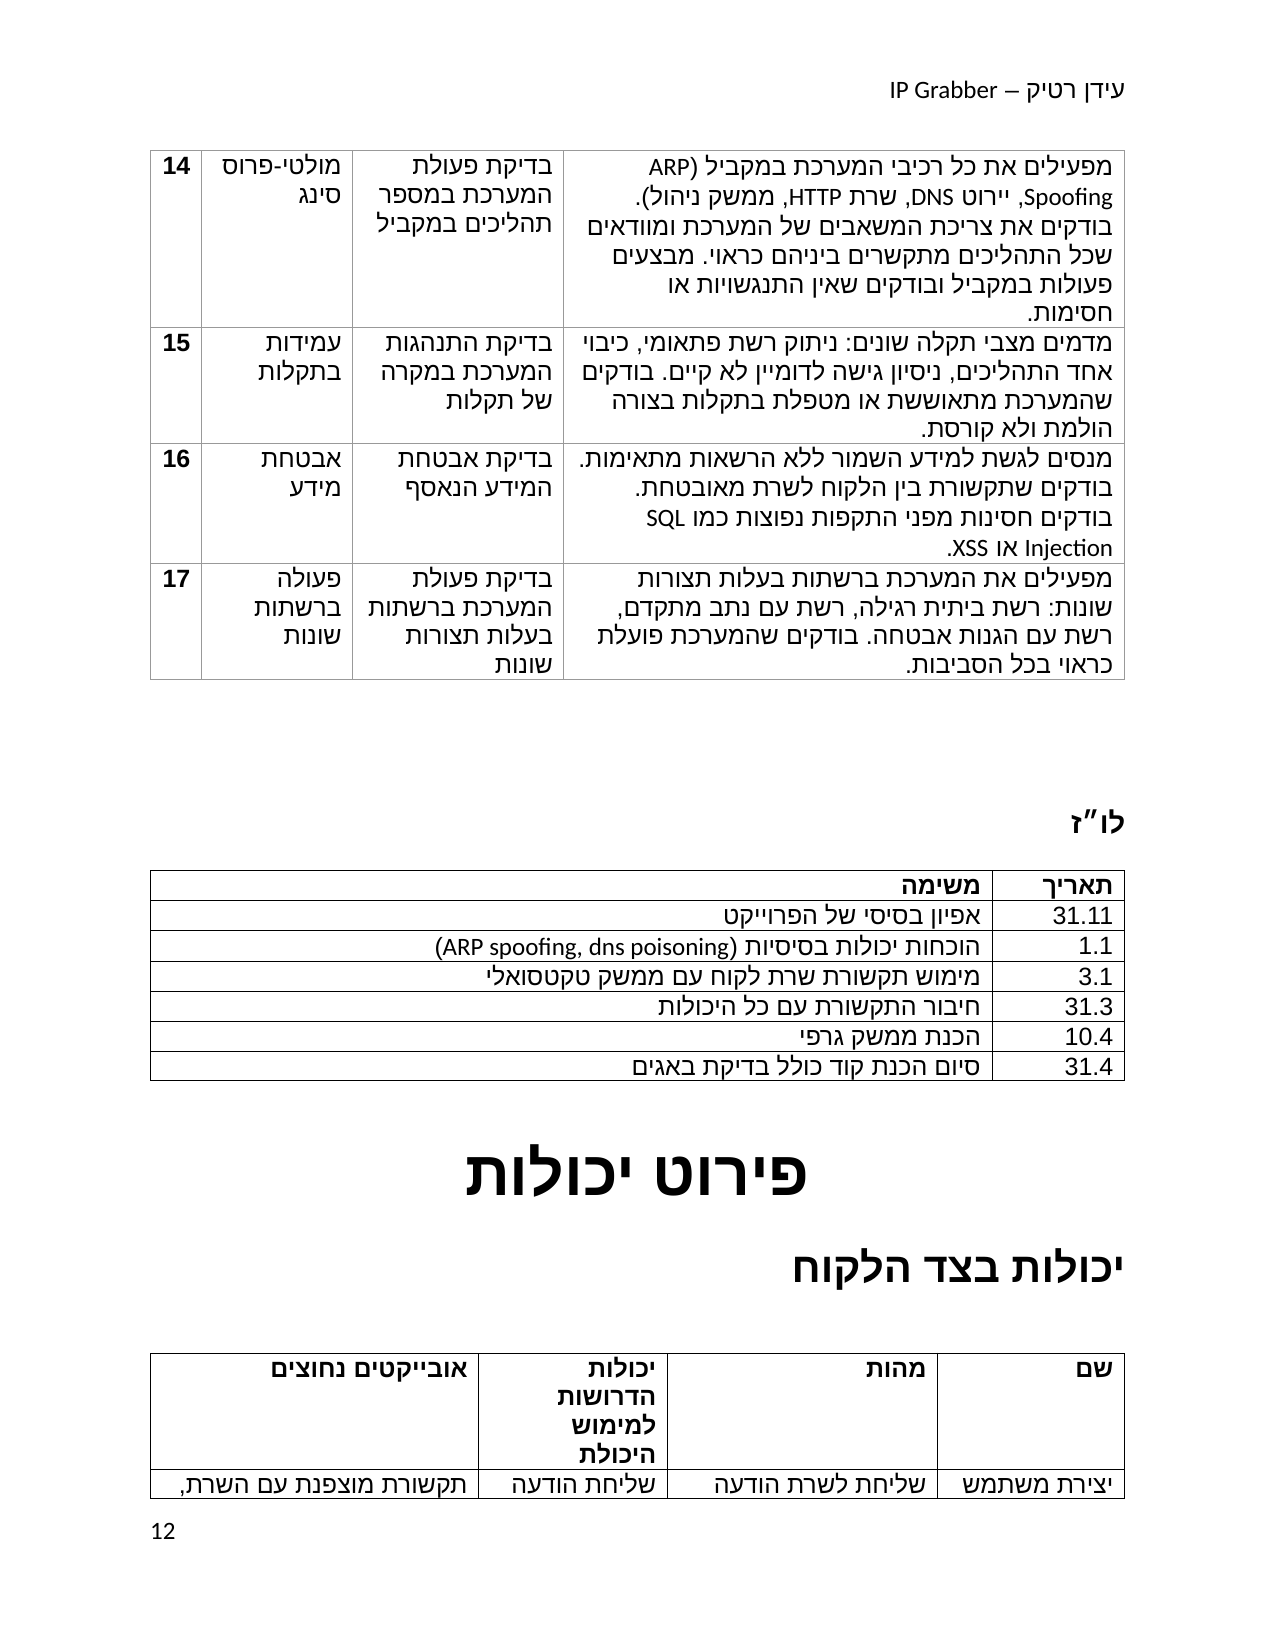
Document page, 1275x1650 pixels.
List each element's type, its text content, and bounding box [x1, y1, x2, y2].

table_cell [151, 1470, 478, 1498]
table_cell הכנת ממשק גרפי [151, 1022, 992, 1051]
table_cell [479, 1470, 667, 1498]
table_cell 17 [151, 564, 201, 679]
table_cell עמידות בתקלות [202, 328, 352, 443]
table_cell בדיקת פעולת המערכת במספר תהליכים במקביל [353, 151, 563, 327]
table_cell 31.3 [993, 992, 1124, 1021]
table_cell מנסים לגשת למידע השמור ללא הרשאות מתאימות. בודקים שתקשורת בין הלקוח לשרת מאובטחת. בודקים חסינות מפני התקפות נפוצות כמו SQL Injection או XSS. [564, 444, 1124, 563]
table_cell סיום הכנת קוד כולל בדיקת באגים [151, 1052, 992, 1080]
subtitle פירוט יכולות [150, 1137, 1125, 1209]
table_cell 14 [151, 151, 201, 327]
table_cell בדיקת אבטחת המידע הנאסף [353, 444, 563, 563]
table_cell מפעילים את כל רכיבי המערכת במקביל (ARP Spoofing, יירוט DNS, שרת HTTP, ממשק ניהול). בודקים את צריכת המשאבים של המערכת ומוודאים שכל התהליכים מתקשרים ביניהם כראוי. מבצעים פעולות במקביל ובודקים שאין התנגשויות או חסימות. [564, 151, 1124, 327]
table_header שם [938, 1354, 1124, 1468]
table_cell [668, 1470, 937, 1498]
subtitle יכולות בצד הלקוח [150, 1243, 1125, 1291]
table_cell 16 [151, 444, 201, 563]
table_cell יצירת משתמש [938, 1470, 1124, 1498]
table_header יכולות הדרושות למימוש היכולת [479, 1354, 667, 1468]
table_header מהות [668, 1354, 937, 1468]
table_cell 1.1 [993, 931, 1124, 961]
table_cell 15 [151, 328, 201, 443]
table_cell מדמים מצבי תקלה שונים: ניתוק רשת פתאומי, כיבוי אחד התהליכים, ניסיון גישה לדומיין לא קיים. בודקים שהמערכת מתאוששת או מטפלת בתקלות בצורה הולמת ולא קורסת. [564, 328, 1124, 443]
subtitle לו״ז [150, 806, 1125, 839]
table_cell 10.4 [993, 1022, 1124, 1051]
table_cell מפעילים את המערכת ברשתות בעלות תצורות שונות: רשת ביתית רגילה, רשת עם נתב מתקדם, רשת עם הגנות אבטחה. בודקים שהמערכת פועלת כראוי בכל הסביבות. [564, 564, 1124, 679]
table_cell 3.1 [993, 962, 1124, 991]
table_cell אבטחת מידע [202, 444, 352, 563]
table_cell 31.4 [993, 1052, 1124, 1080]
table_cell מימוש תקשורת שרת לקוח עם ממשק טקטסואלי [151, 962, 992, 991]
table_cell פעולה ברשתות שונות [202, 564, 352, 679]
table_cell בדיקת התנהגות המערכת במקרה של תקלות [353, 328, 563, 443]
table_header אובייקטים נחוצים [151, 1354, 478, 1468]
table_cell אפיון בסיסי של הפרוייקט [151, 901, 992, 930]
table_cell הוכחות יכולות בסיסיות (ARP spoofing, dns poisoning) [151, 931, 992, 961]
table_cell מולטי-פרוססינג [202, 151, 352, 327]
table_cell חיבור התקשורת עם כל היכולות [151, 992, 992, 1021]
table_header משימה [151, 871, 992, 900]
table_cell בדיקת פעולת המערכת ברשתות בעלות תצורות שונות [353, 564, 563, 679]
table_header תאריך [993, 871, 1124, 900]
table_cell 31.11 [993, 901, 1124, 930]
